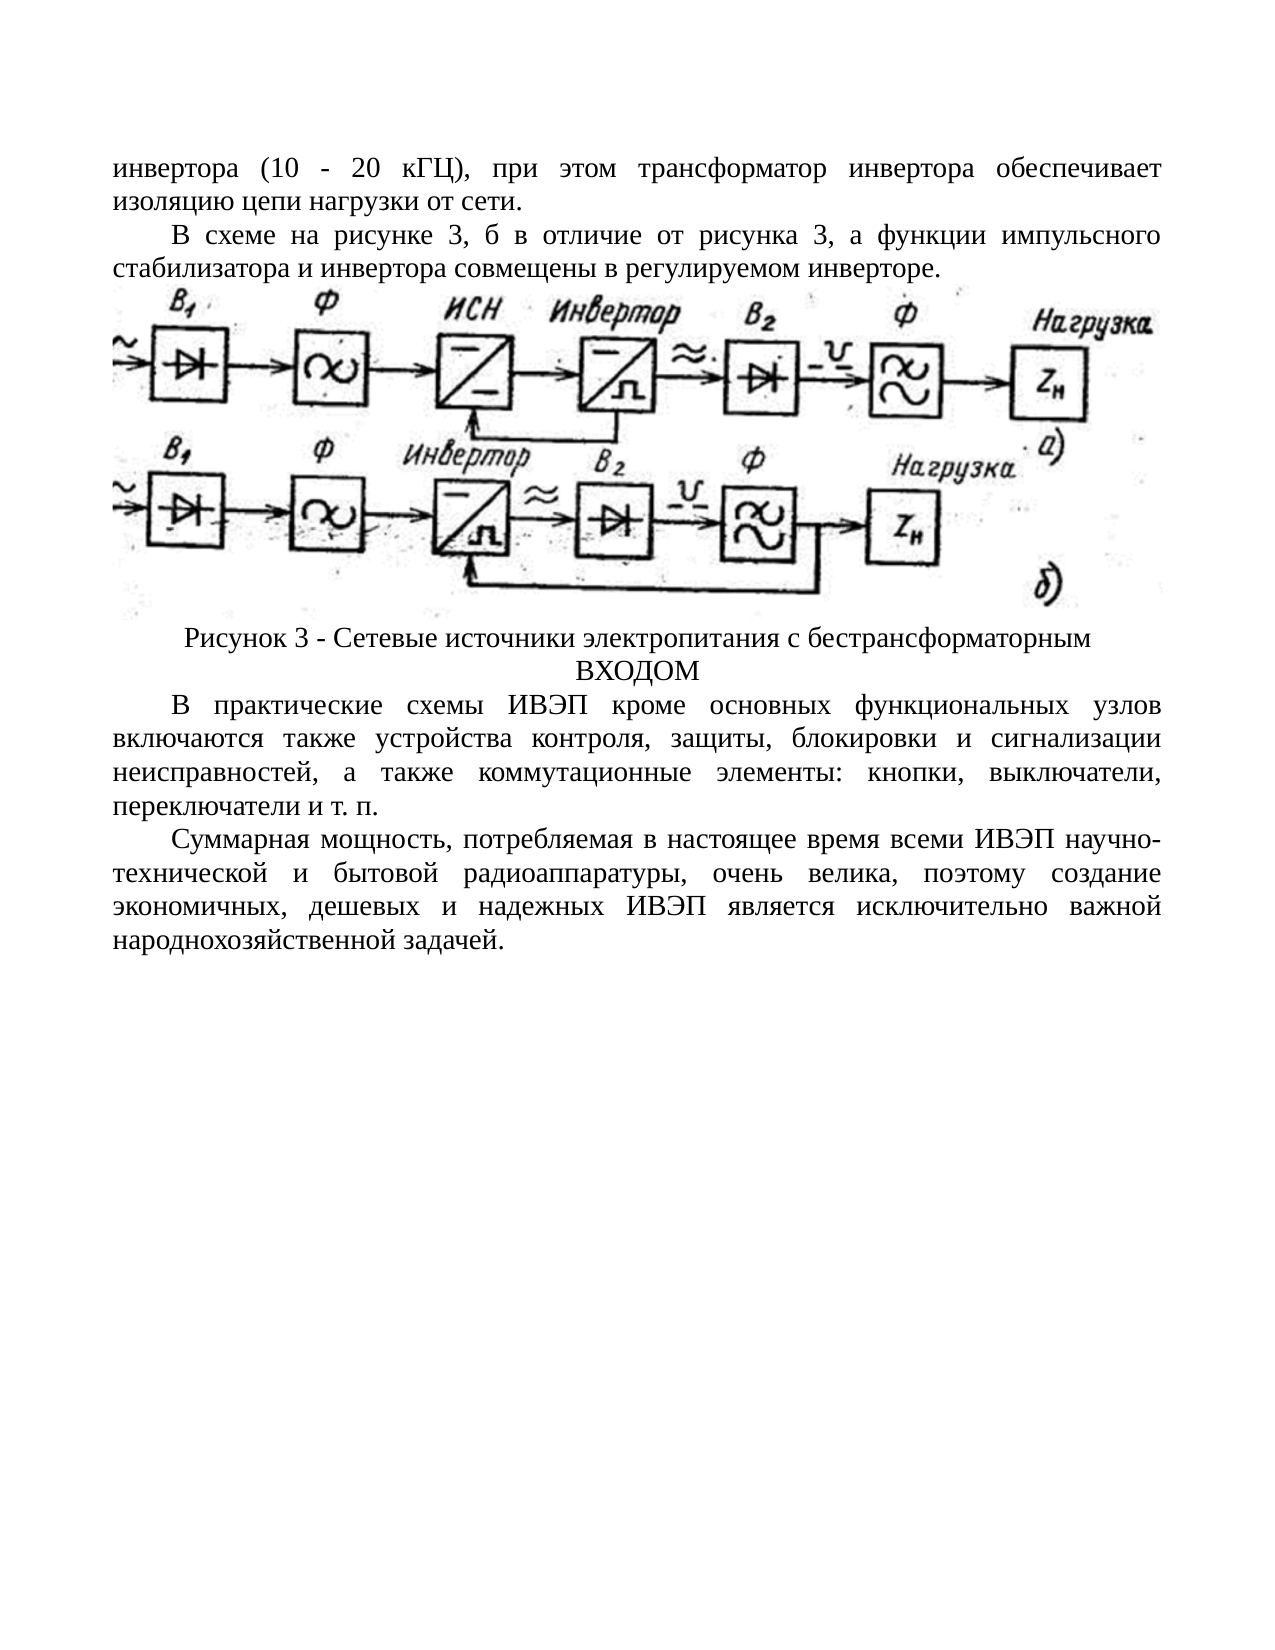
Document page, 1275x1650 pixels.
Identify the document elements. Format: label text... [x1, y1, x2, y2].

list В схеме на рисунке 3, б в отличие от рисунка 3, а функции импульсного стабилизатора и инвертора совмещены в регулируемом инверторе. [112, 217, 1162, 284]
list Суммарная мощность, потребляемая в настоящее время всеми ИВЭП научно-технической и бытовой радиоаппаратуры, очень велика, поэтому создание экономичных, дешевых и надежных ИВЭП является исключительно важной народнохозяйственной задачей. [112, 821, 1162, 955]
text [112, 150, 1162, 217]
text Рисунок 3 - Сетевые источники электропитания с бестрансформаторным [112, 620, 1162, 653]
list ВХОДОМ [112, 653, 1162, 687]
picture [112, 284, 1163, 620]
text В практические схемы ИВЭП кроме основных функциональных узлов включаются также устройства контроля, защиты, блокировки и сигнализации неисправностей, а также коммутационные элементы: кнопки, выключатели, переключатели и т. п. [112, 687, 1162, 821]
